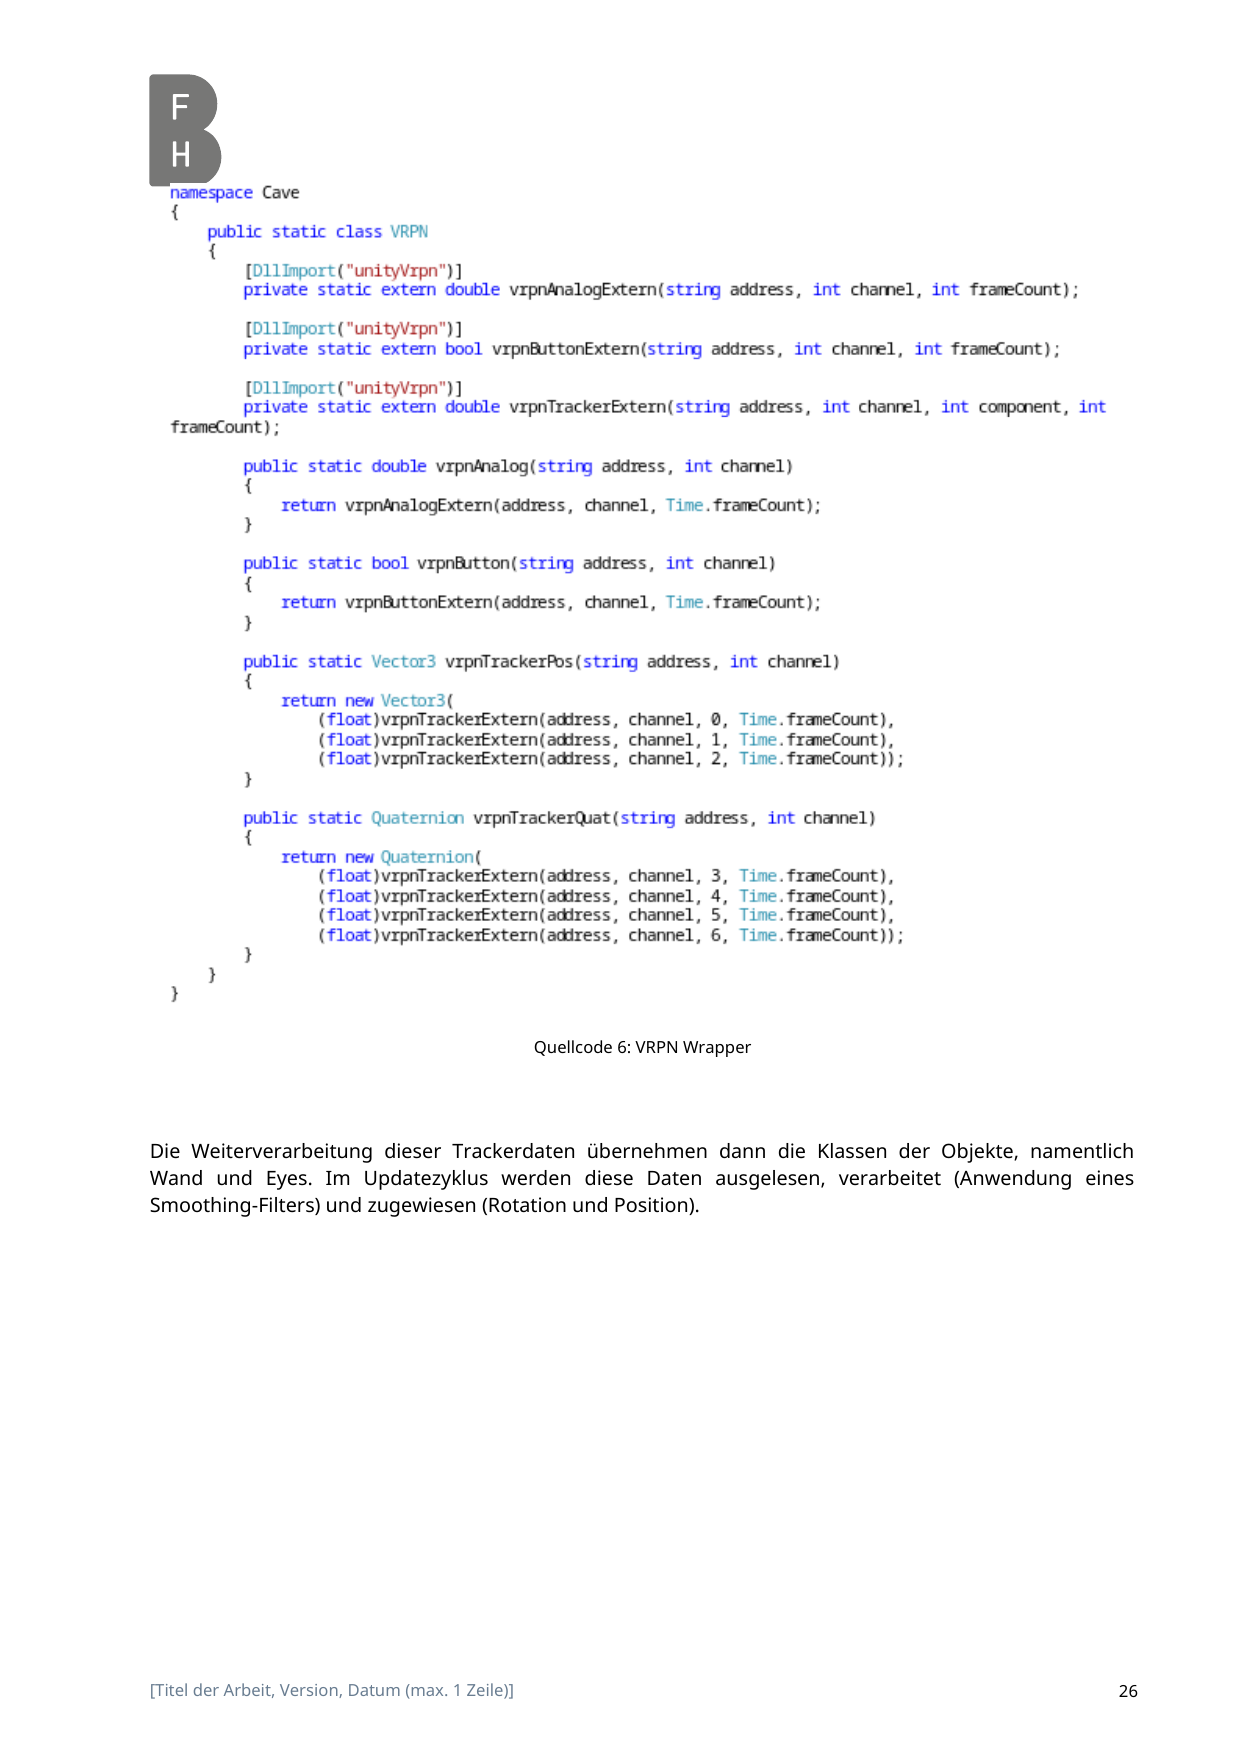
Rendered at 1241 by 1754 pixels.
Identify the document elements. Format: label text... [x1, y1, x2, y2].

text Quellcode : VRPN Wrapper [149, 1033, 1136, 1058]
text Die Weiterverarbeitung dieser Trackerdaten übernehmen dann die Klassen der Objekte, namentlich Wand und Eyes. Im Updatezyklus werden diese Daten ausgelesen, verarbeitet (Anwendung eines Smoothing-Filters) und zugewiesen (Rotation und Position). [149, 1137, 1136, 1218]
